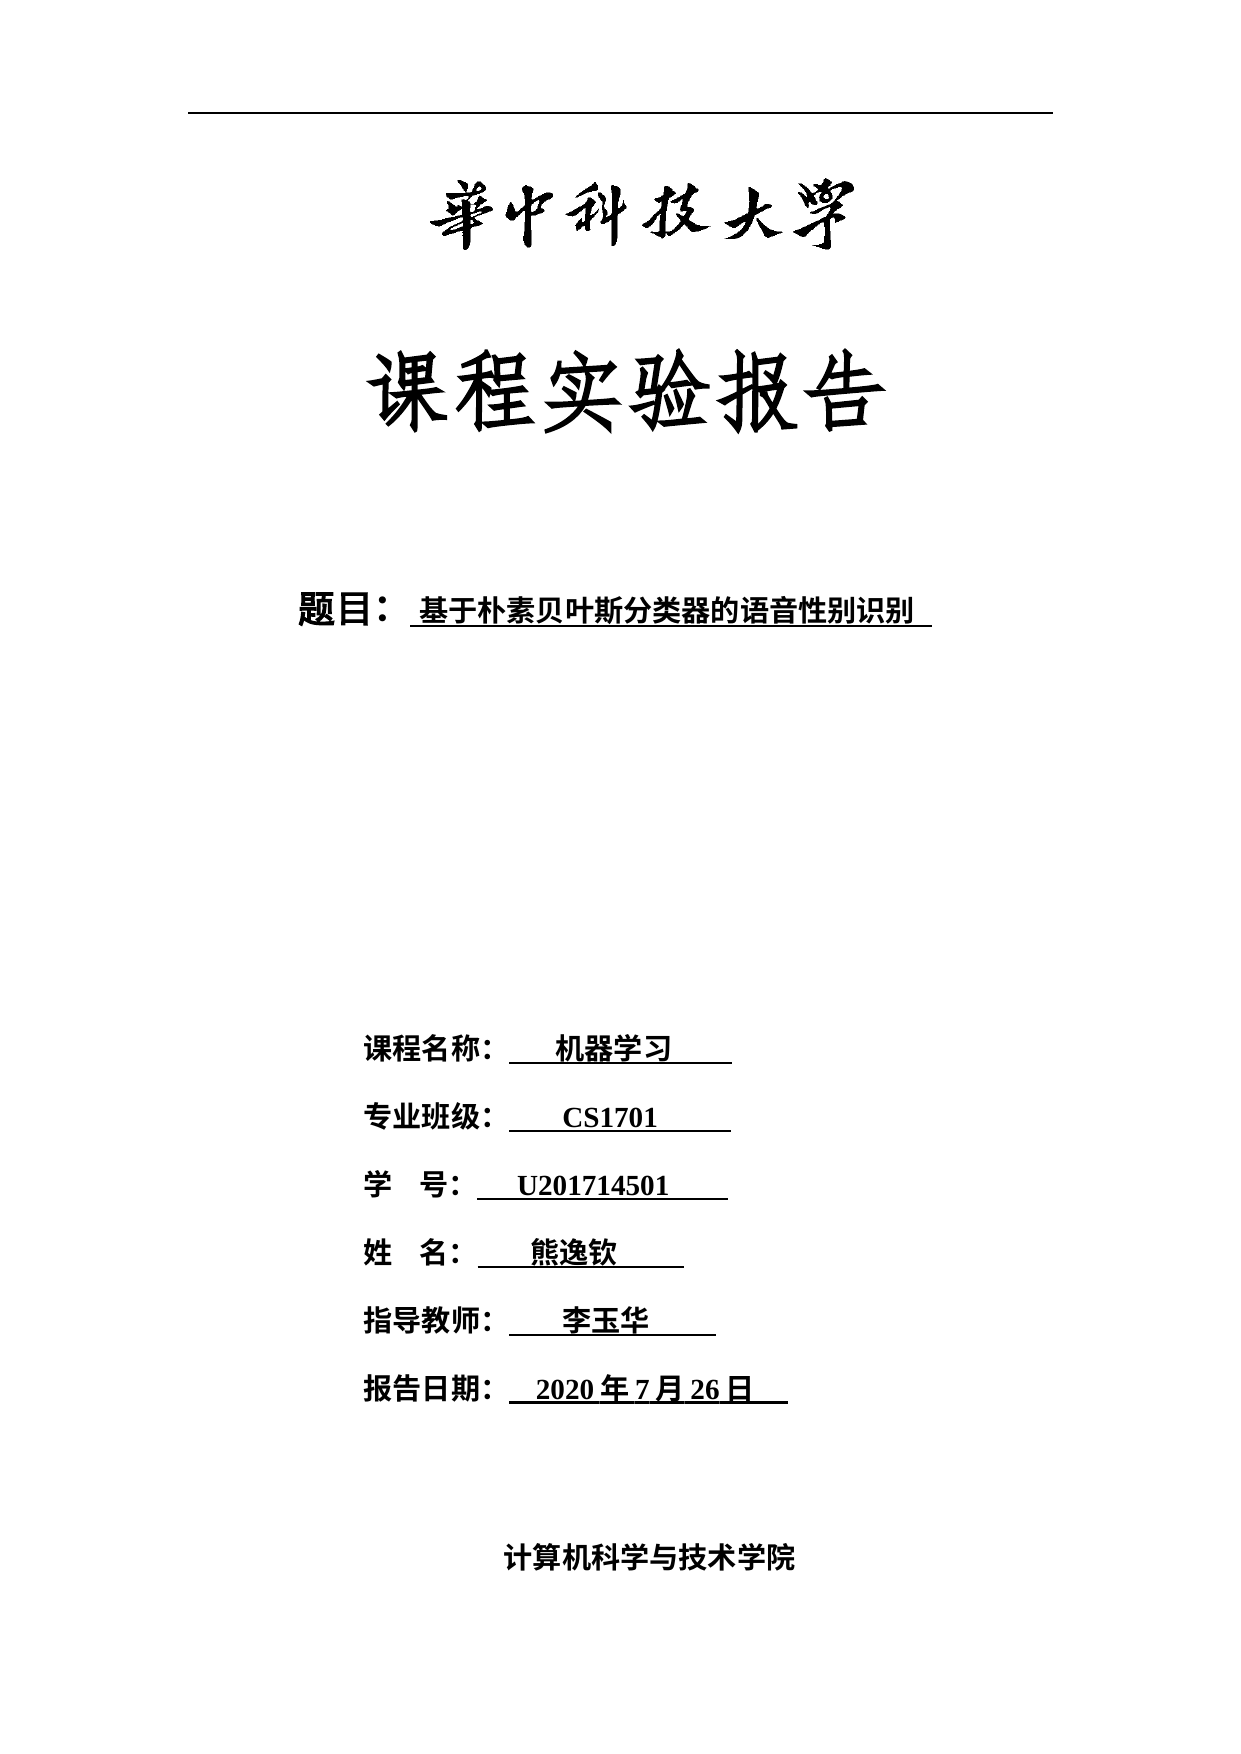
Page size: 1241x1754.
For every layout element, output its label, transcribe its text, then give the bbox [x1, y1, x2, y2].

text 课程实验报告 [187, 334, 1053, 436]
text 计算机科学与技术学院 [187, 1522, 1053, 1590]
text 题目： 基于朴素贝叶斯分类器的语音性别识别 [187, 571, 1053, 639]
text 学 号： U201714501 [187, 1149, 1053, 1217]
text 指导教师： 李玉华 [187, 1284, 1053, 1352]
text 课程名称： 机器学习 [187, 1013, 1053, 1081]
text 报告日期： 2020年7月26日 [187, 1352, 1053, 1420]
text 专业班级： CS1701 [187, 1081, 1053, 1149]
text 姓 名： 熊逸钦 [187, 1217, 1053, 1284]
